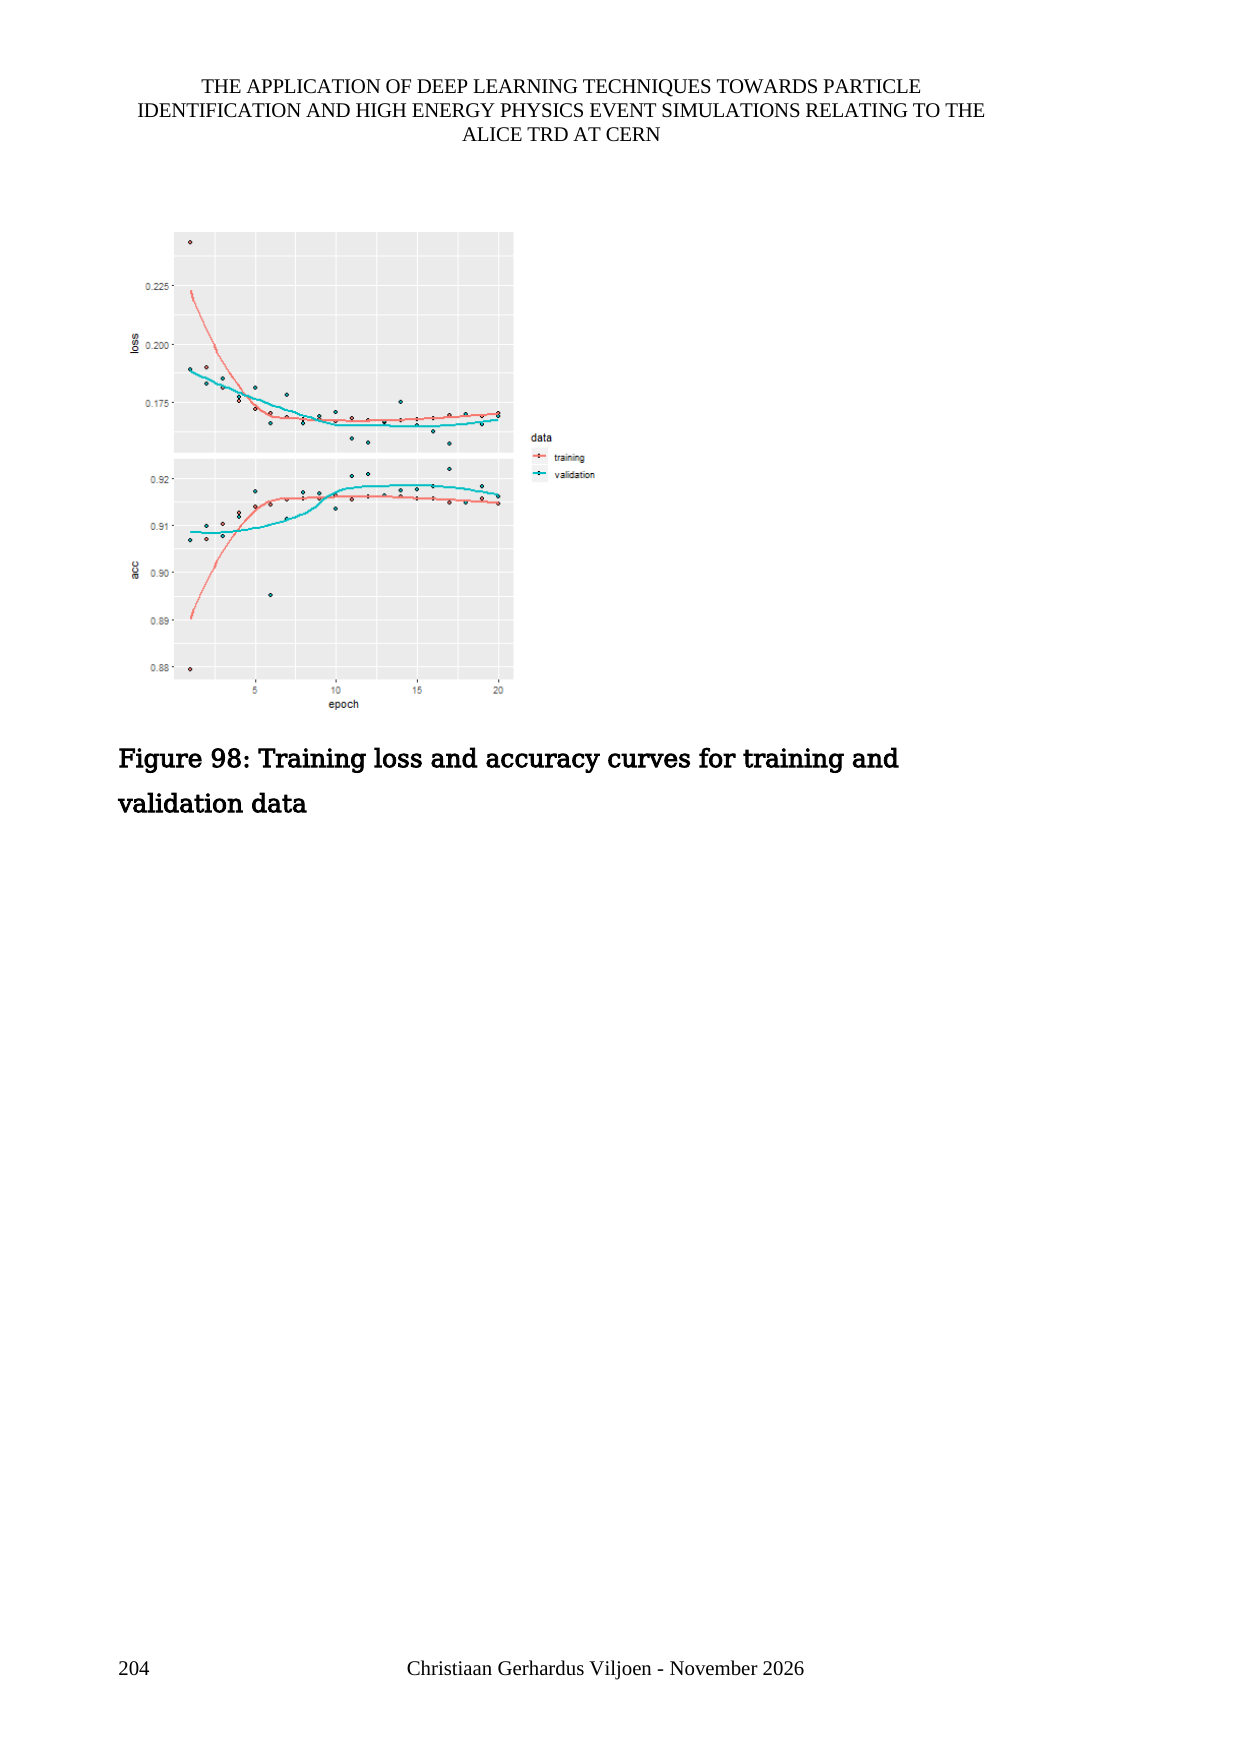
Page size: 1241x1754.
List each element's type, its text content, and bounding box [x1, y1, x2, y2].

text Figure 98: Training loss and accuracy curves for training and validation data [118, 742, 1004, 817]
picture [118, 227, 605, 715]
